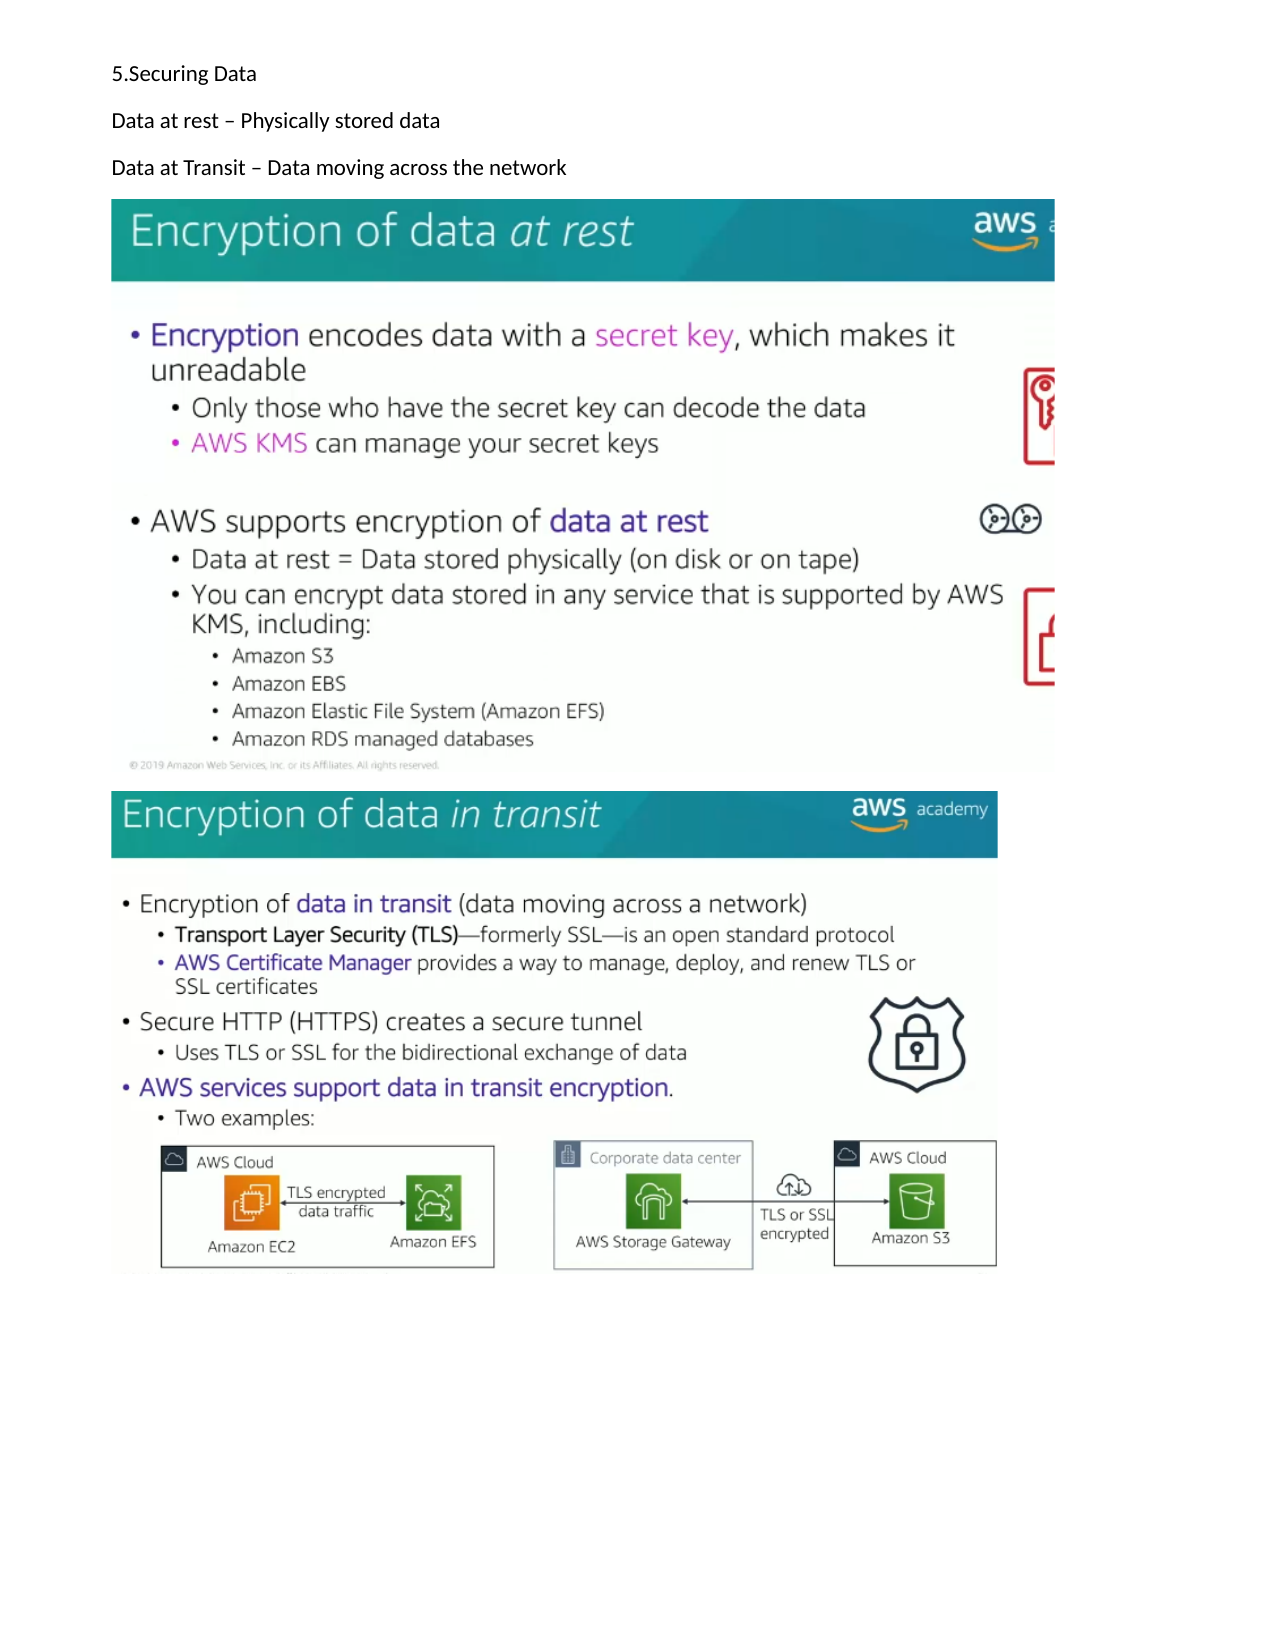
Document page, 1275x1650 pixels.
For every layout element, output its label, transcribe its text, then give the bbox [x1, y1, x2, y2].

text Data at rest – Physically stored data [111, 106, 1196, 134]
text 5.Securing Data [111, 59, 1196, 87]
picture [111, 791, 998, 1274]
picture [111, 199, 1055, 772]
text Data at Transit – Data moving across the network [111, 153, 1196, 181]
